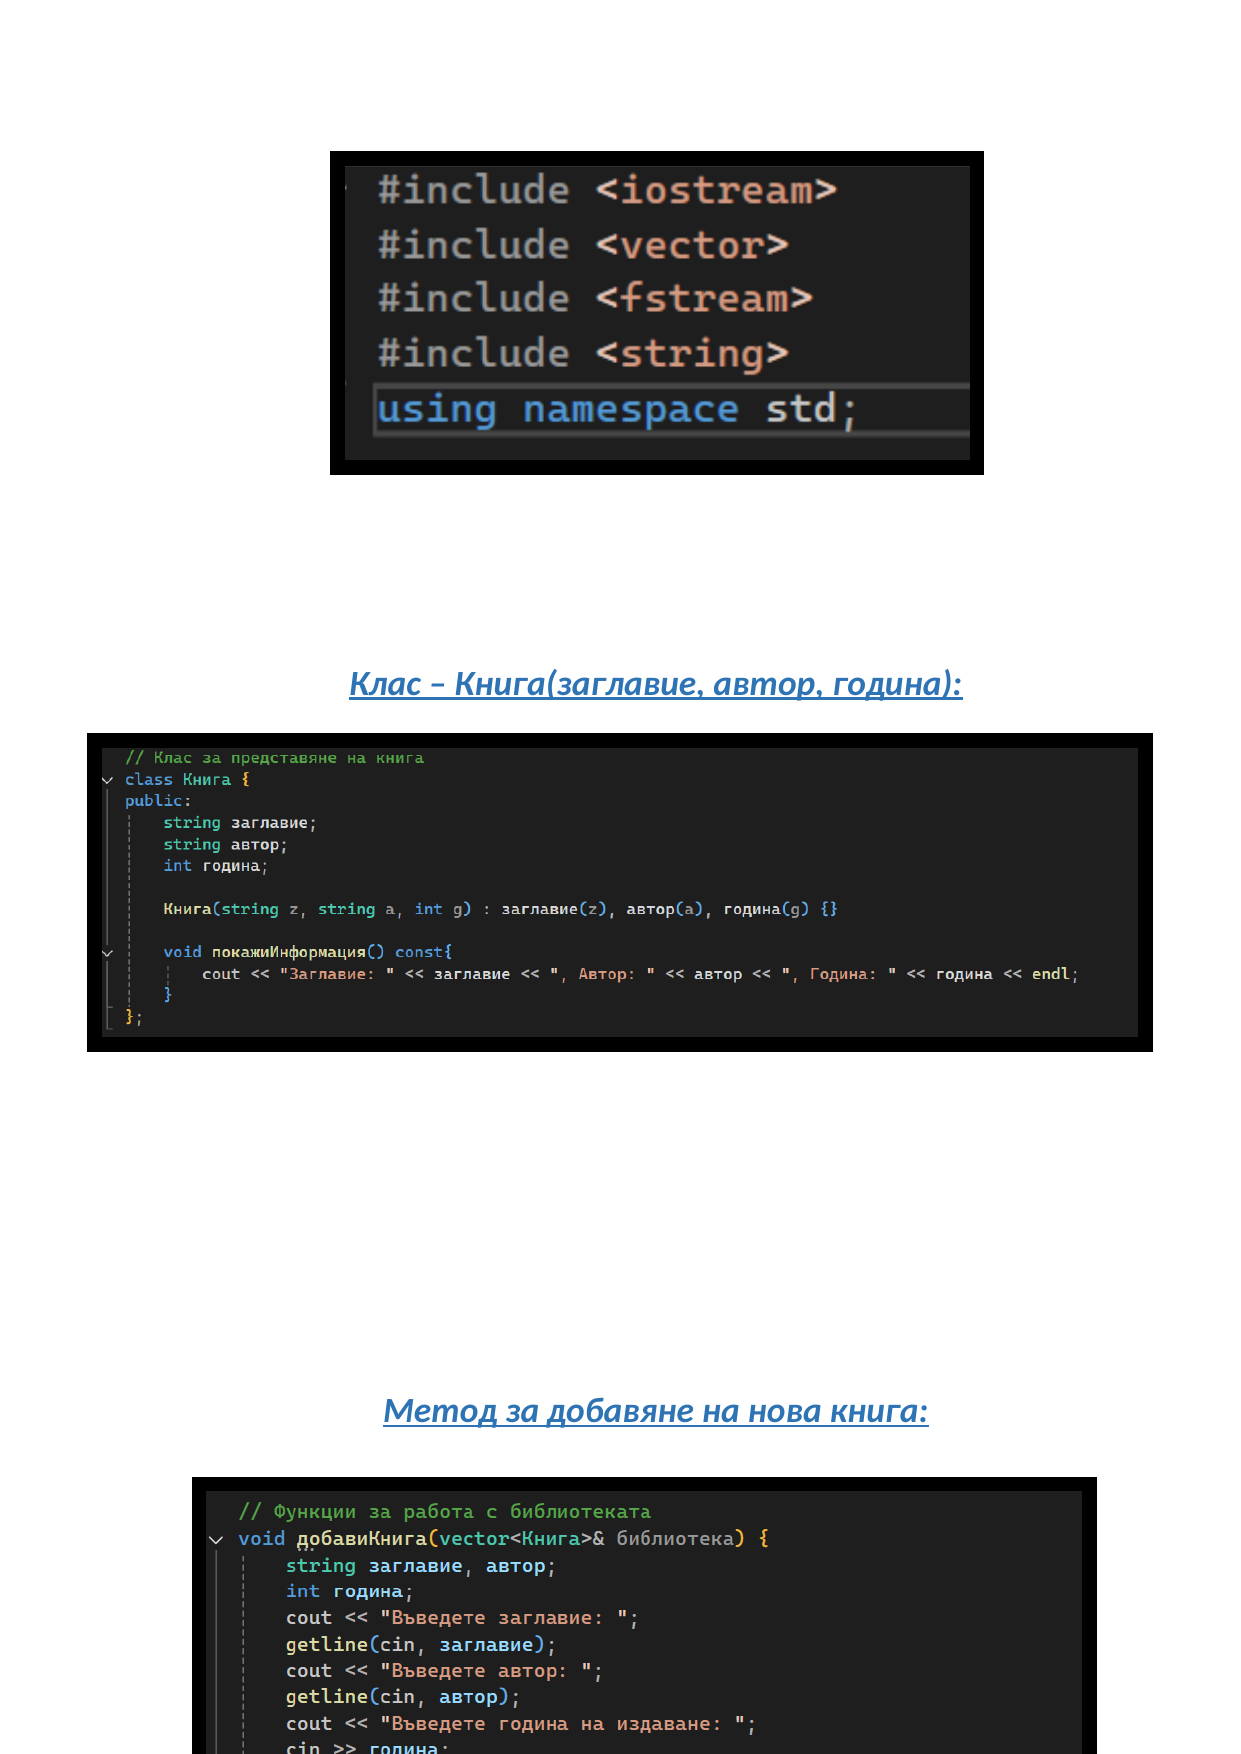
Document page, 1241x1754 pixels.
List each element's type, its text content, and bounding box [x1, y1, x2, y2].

picture [206, 1491, 1082, 1754]
list Клас – Книга(заглавие, автор, година): [225, 661, 1090, 704]
list Метод за добавяне на нова книга: [225, 1388, 1090, 1431]
picture [102, 748, 1138, 1037]
picture [345, 166, 970, 460]
